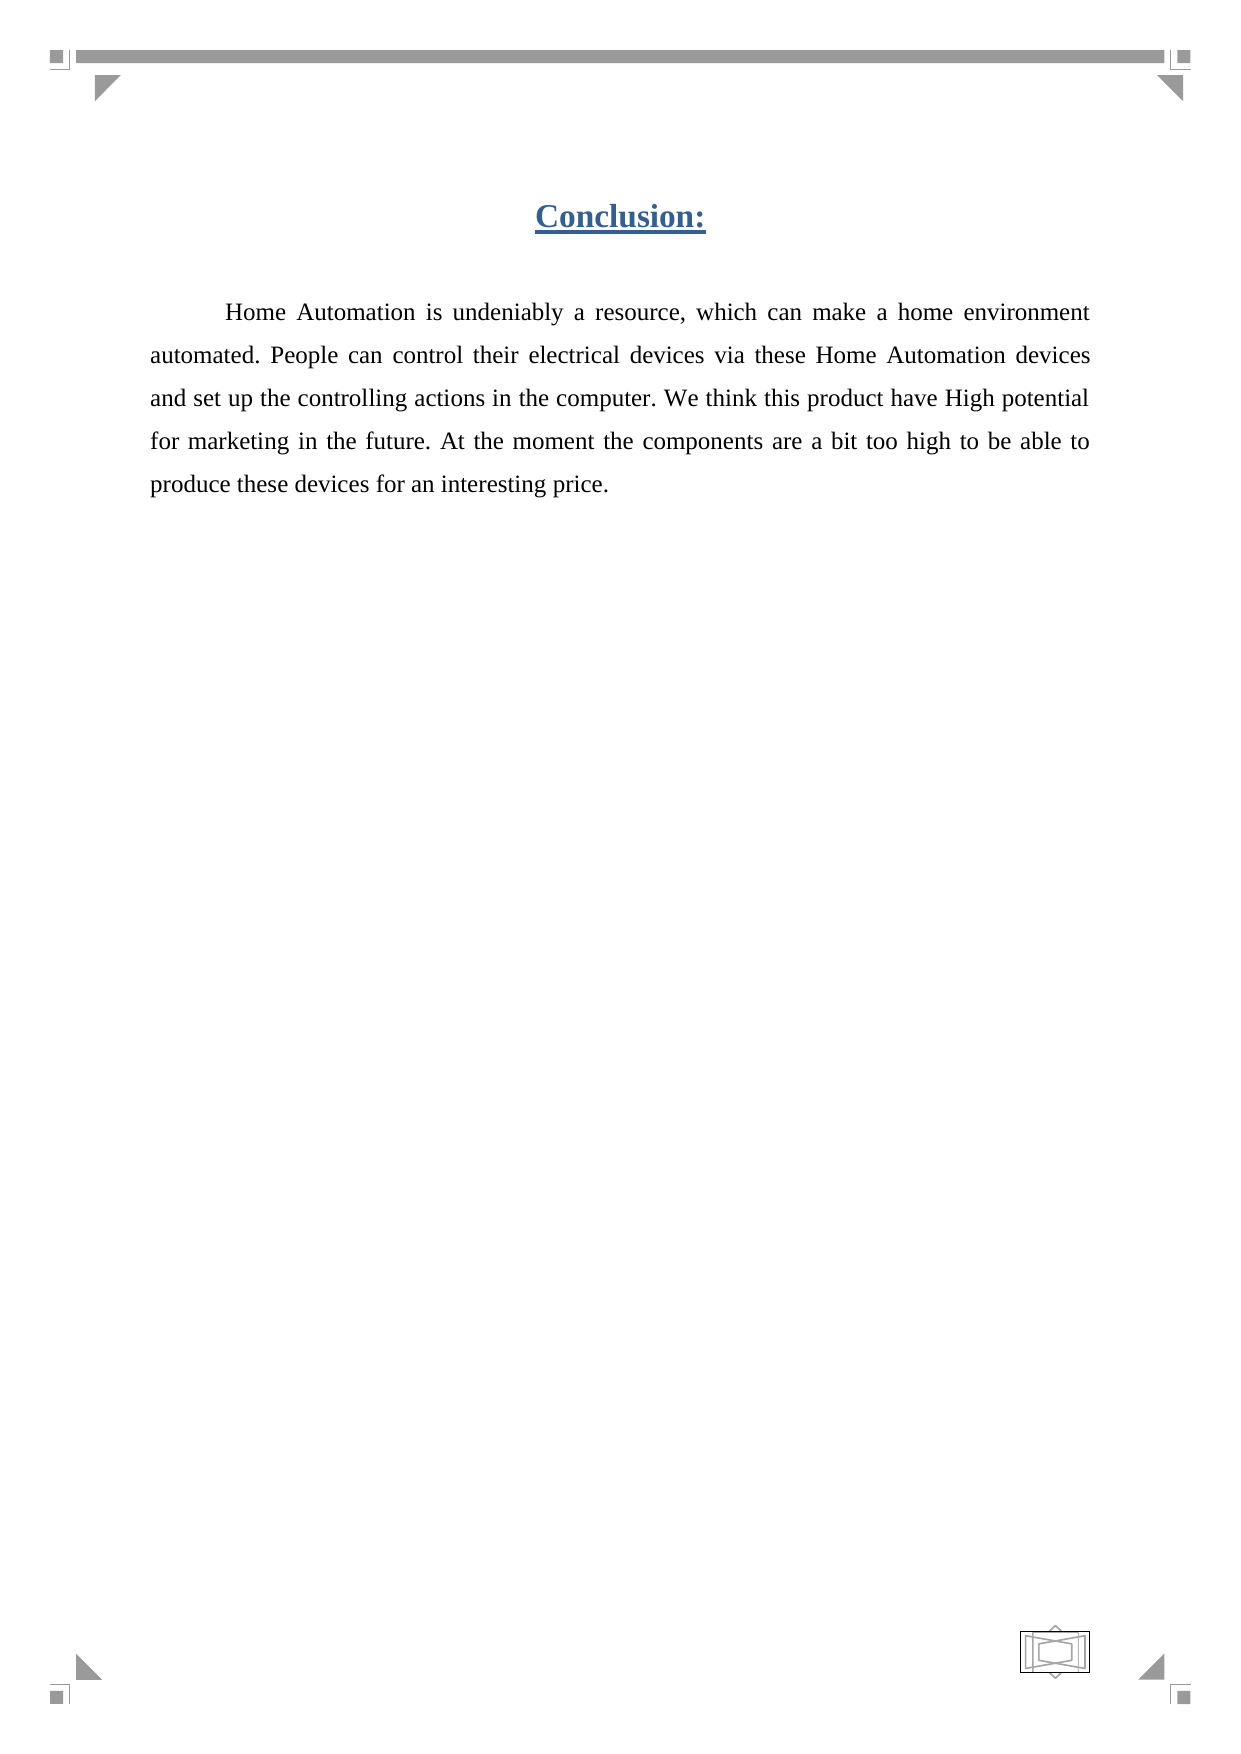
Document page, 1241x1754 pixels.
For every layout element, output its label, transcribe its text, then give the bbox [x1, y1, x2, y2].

subtitle Conclusion: [441, 197, 799, 235]
text Home Automation is undeniably a resource, which can make a home environment automated. People can control their electrical devices via these Home Automation devices and set up the controlling actions in the computer. We think this product have High potential for marketing in the future. At the moment the components are a bit too high to be able to produce these devices for an interesting price. [150, 297, 1091, 498]
picture [1021, 1632, 1089, 1672]
